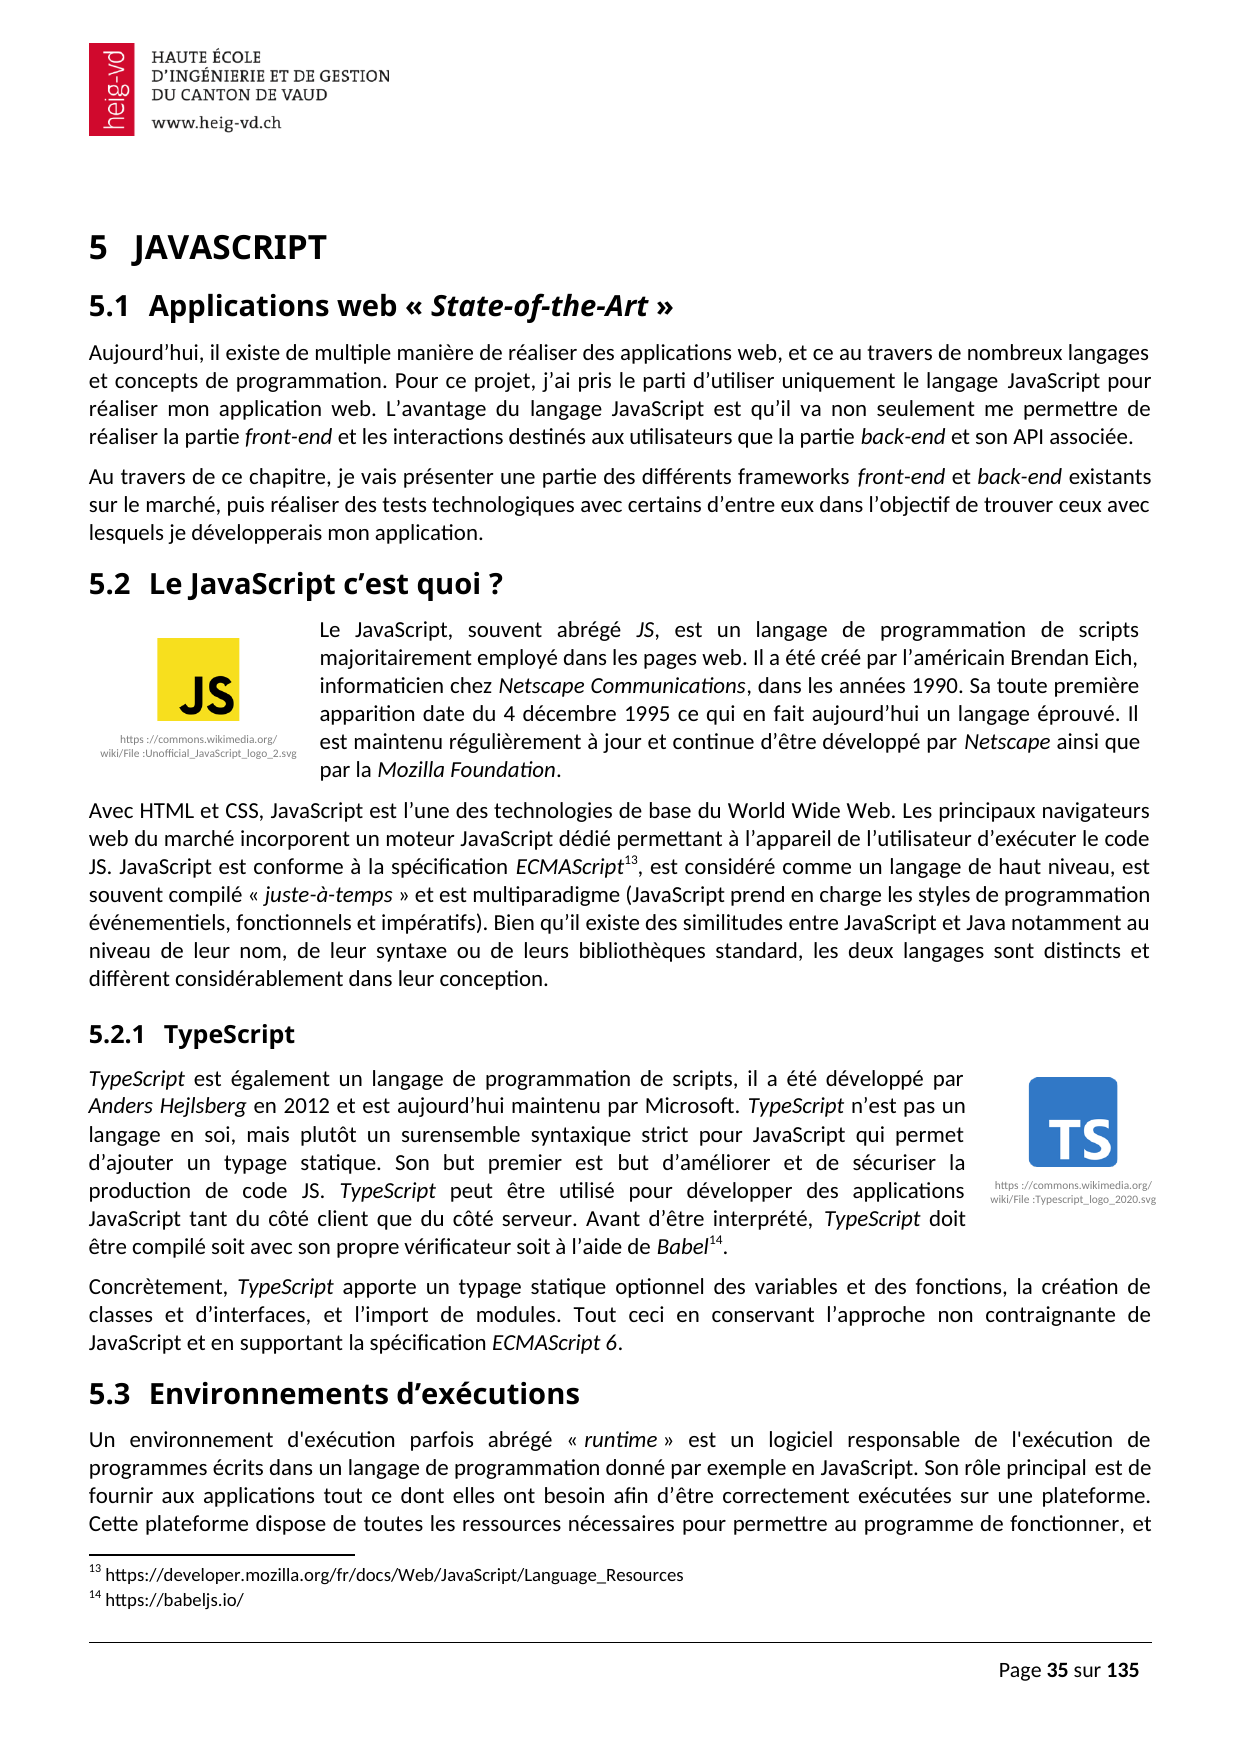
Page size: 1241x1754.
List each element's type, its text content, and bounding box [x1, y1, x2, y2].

text Aujourd’hui, il existe de multiple manière de réaliser des applications web, et ce au travers de nombreux langages et concepts de programmation. Pour ce projet, j’ai pris le parti d’utiliser uniquement le langage JavaScript pour réaliser mon application web. L’avantage du langage JavaScript est qu’il va non seulement me permettre de réaliser la partie front-end et les interactions destinés aux utilisateurs que la partie back-end et son API associée. [89, 338, 1152, 450]
subtitle Environnements d’exécutions [89, 1373, 1152, 1413]
picture [157, 638, 240, 721]
picture [89, 43, 389, 136]
text Avec HTML et CSS, JavaScript est l’une des technologies de base du World Wide Web. Les principaux navigateurs web du marché incorporent un moteur JavaScript dédié permettant à l’appareil de l’utilisateur d’exécuter le code JS. JavaScript est conforme à la spécification ECMAScript, est considéré comme un langage de haut niveau, est souvent compilé « juste-à-temps » et est multiparadigme (JavaScript prend en charge les styles de programmation événementiels, fonctionnels et impératifs). Bien qu’il existe des similitudes entre JavaScript et Java notamment au niveau de leur nom, de leur syntaxe ou de leurs bibliothèques standard, les deux langages sont distincts et diffèrent considérablement dans leur conception. [89, 796, 1152, 992]
text Concrètement, TypeScript apporte un typage statique optionnel des variables et des fonctions, la création de classes et d’interfaces, et l’import de modules. Tout ceci en conservant l’approche non contraignante de JavaScript et en supportant la spécification ECMAScript 6. [89, 1272, 1152, 1356]
subtitle JavaScript [89, 223, 1152, 269]
picture [1028, 1077, 1118, 1167]
text Au travers de ce chapitre, je vais présenter une partie des différents frameworks front-end et back-end existants sur le marché, puis réaliser des tests technologiques avec certains d’entre eux dans l’objectif de trouver ceux avec lesquels je développerais mon application. [89, 462, 1152, 546]
table_header Le JavaScript, souvent abrégé JS, est un langage de programmation de scripts majoritairement employé dans les pages web. Il a été créé par l’américain Brendan Eich, informaticien chez Netscape Communications, dans les années 1990. Sa toute première apparition date du 4 décembre 1995 ce qui en fait aujourd’hui un langage éprouvé. Il est maintenu régulièrement à jour et continue d’être développé par Netscape ainsi que par la Mozilla Foundation. [308, 615, 1152, 796]
subtitle TypeScript [89, 1017, 1152, 1051]
table_header https ://commons.wikimedia.org/ wiki/File :Typescript_logo_2020.svg [977, 1064, 1169, 1272]
table_header https ://commons.wikimedia.org/ wiki/File :Unofficial_JavaScript_logo_2.svg [89, 615, 308, 796]
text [89, 1425, 1152, 1537]
subtitle Applications web « State-of-the-Art » [89, 286, 1152, 325]
subtitle Le JavaScript c’est quoi ? [89, 563, 1152, 603]
table_header TypeScript est également un langage de programmation de scripts, il a été développé par Anders Hejlsberg en 2012 et est aujourd’hui maintenu par Microsoft. TypeScript n’est pas un langage en soi, mais plutôt un surensemble syntaxique strict pour JavaScript qui permet d’ajouter un typage statique. Son but premier est but d’améliorer et de sécuriser la production de code JS. TypeScript peut être utilisé pour développer des applications JavaScript tant du côté client que du côté serveur. Avant d’être interprété, TypeScript doit être compilé soit avec son propre vérificateur soit à l’aide de Babel. [77, 1064, 977, 1272]
